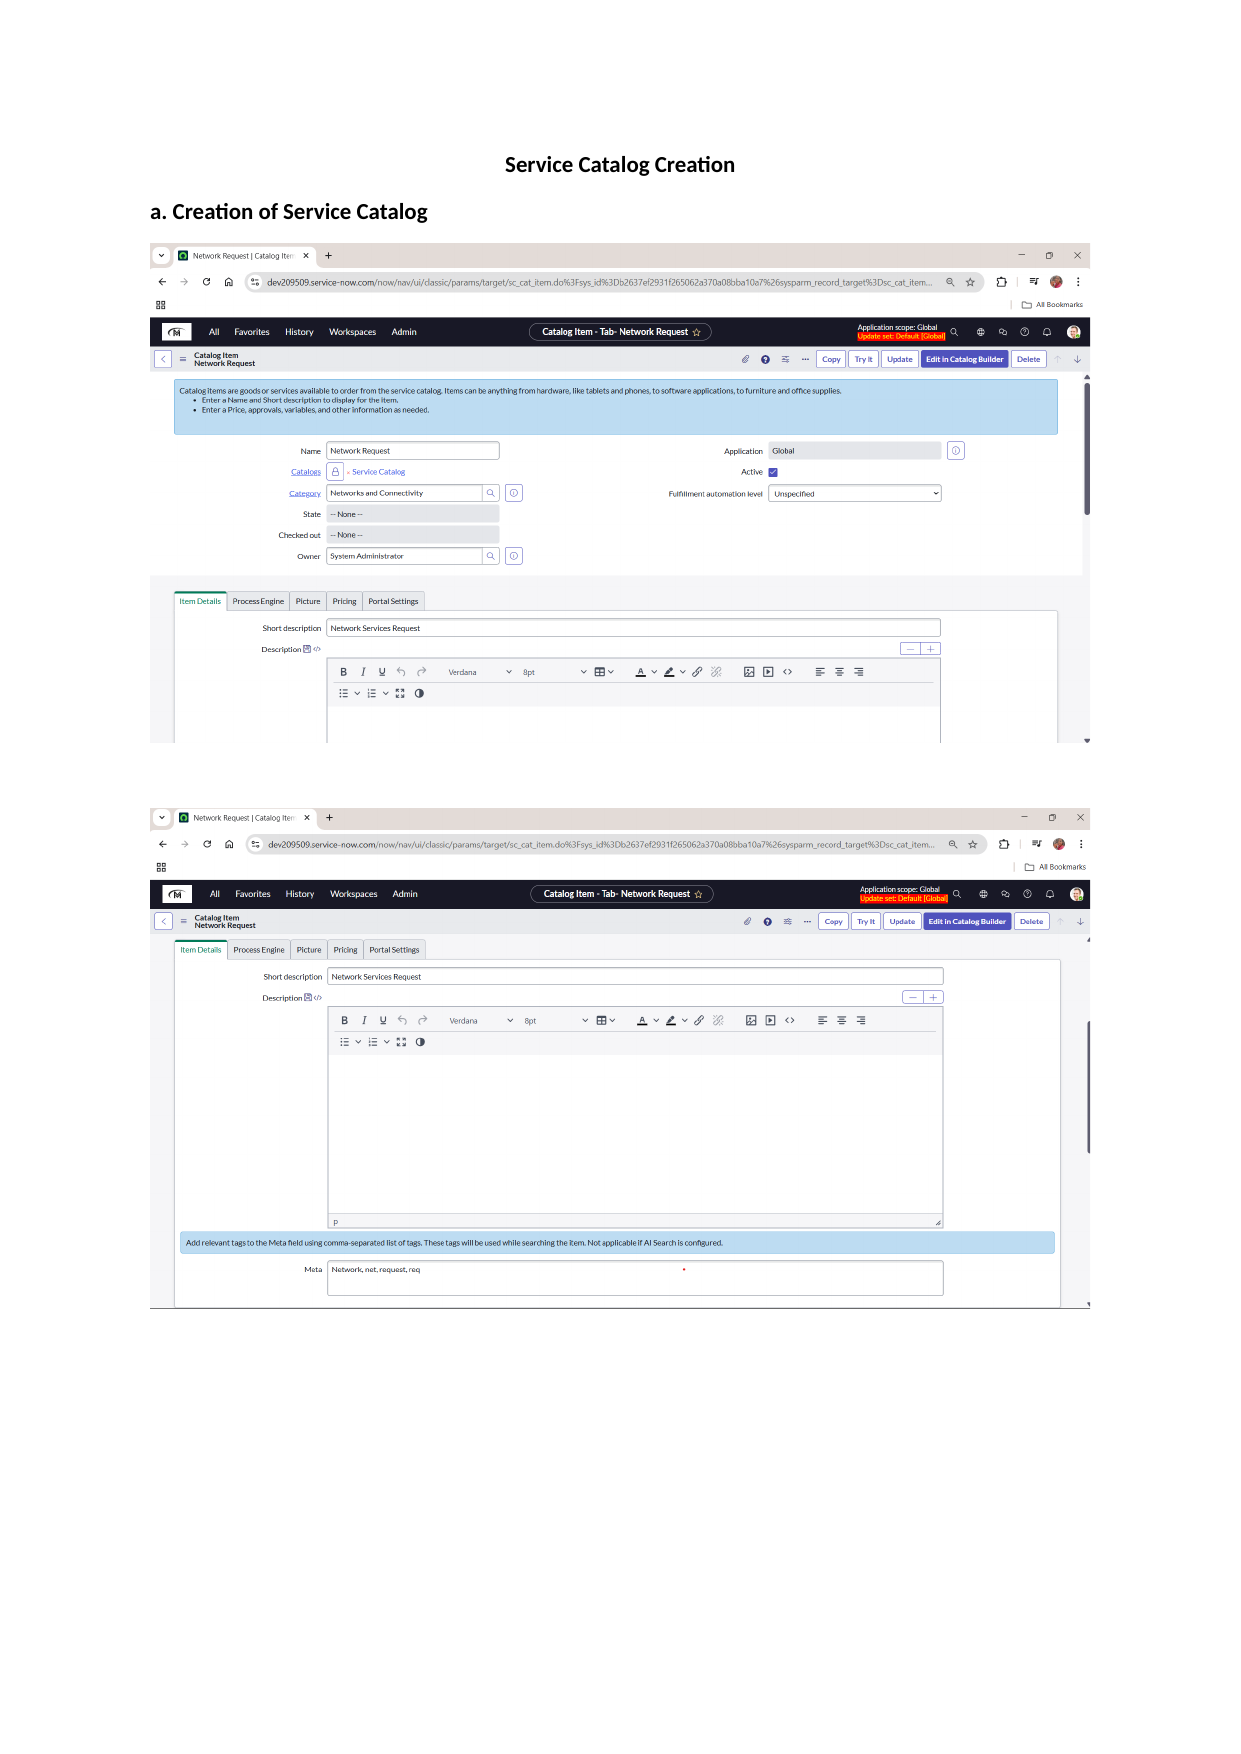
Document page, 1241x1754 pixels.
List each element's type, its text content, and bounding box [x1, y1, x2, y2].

picture [150, 243, 1091, 743]
text Service Catalog Creation [150, 150, 1090, 178]
text a. Creation of Service Catalog [150, 197, 1090, 225]
picture [150, 808, 1091, 1309]
